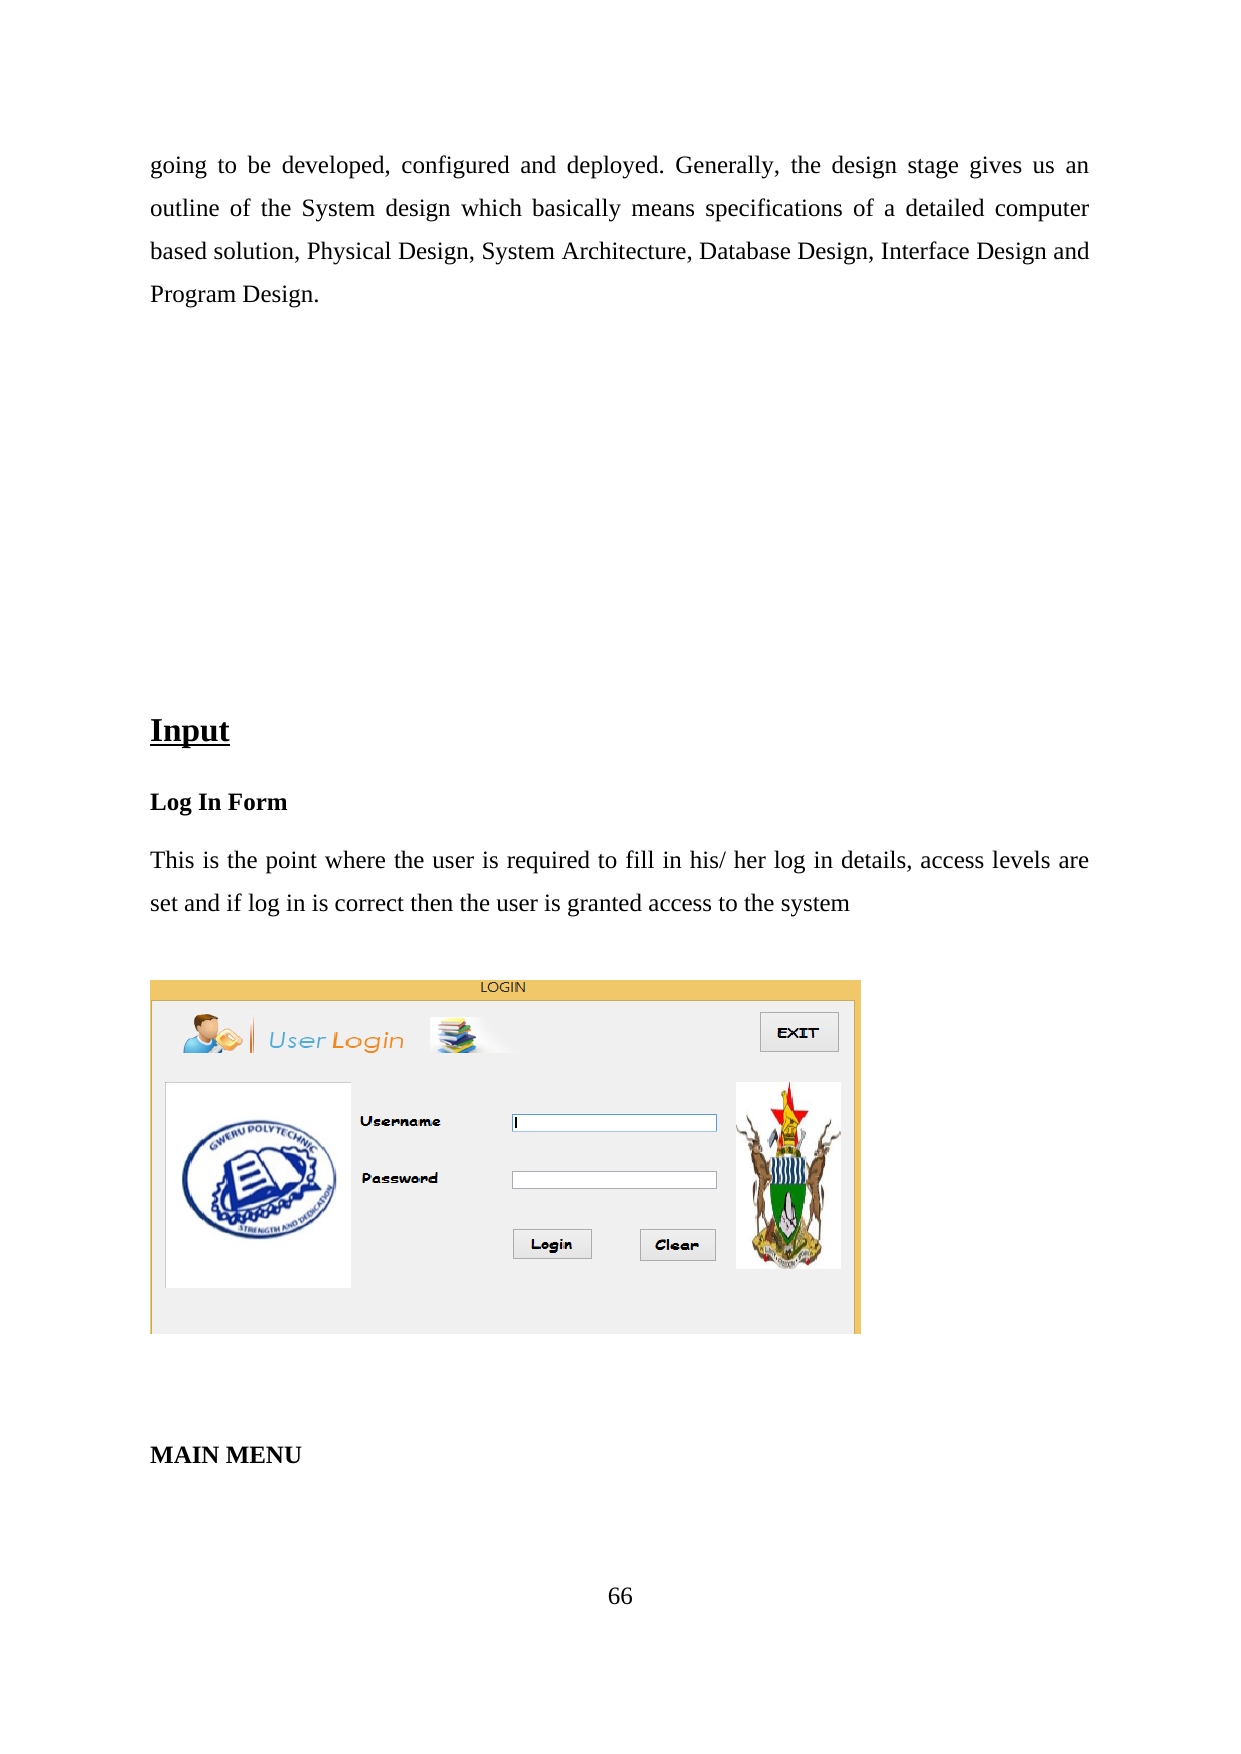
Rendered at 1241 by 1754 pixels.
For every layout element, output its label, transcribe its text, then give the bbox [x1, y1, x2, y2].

picture [150, 980, 861, 1334]
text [150, 150, 1090, 308]
text Log In Form [150, 787, 1090, 816]
text This is the point where the user is required to fill in his/ her log in details, access levels are set and if log in is correct then the user is granted access to the system [150, 845, 1090, 917]
text Input [150, 711, 1090, 749]
text MAIN MENU [150, 1440, 1090, 1468]
